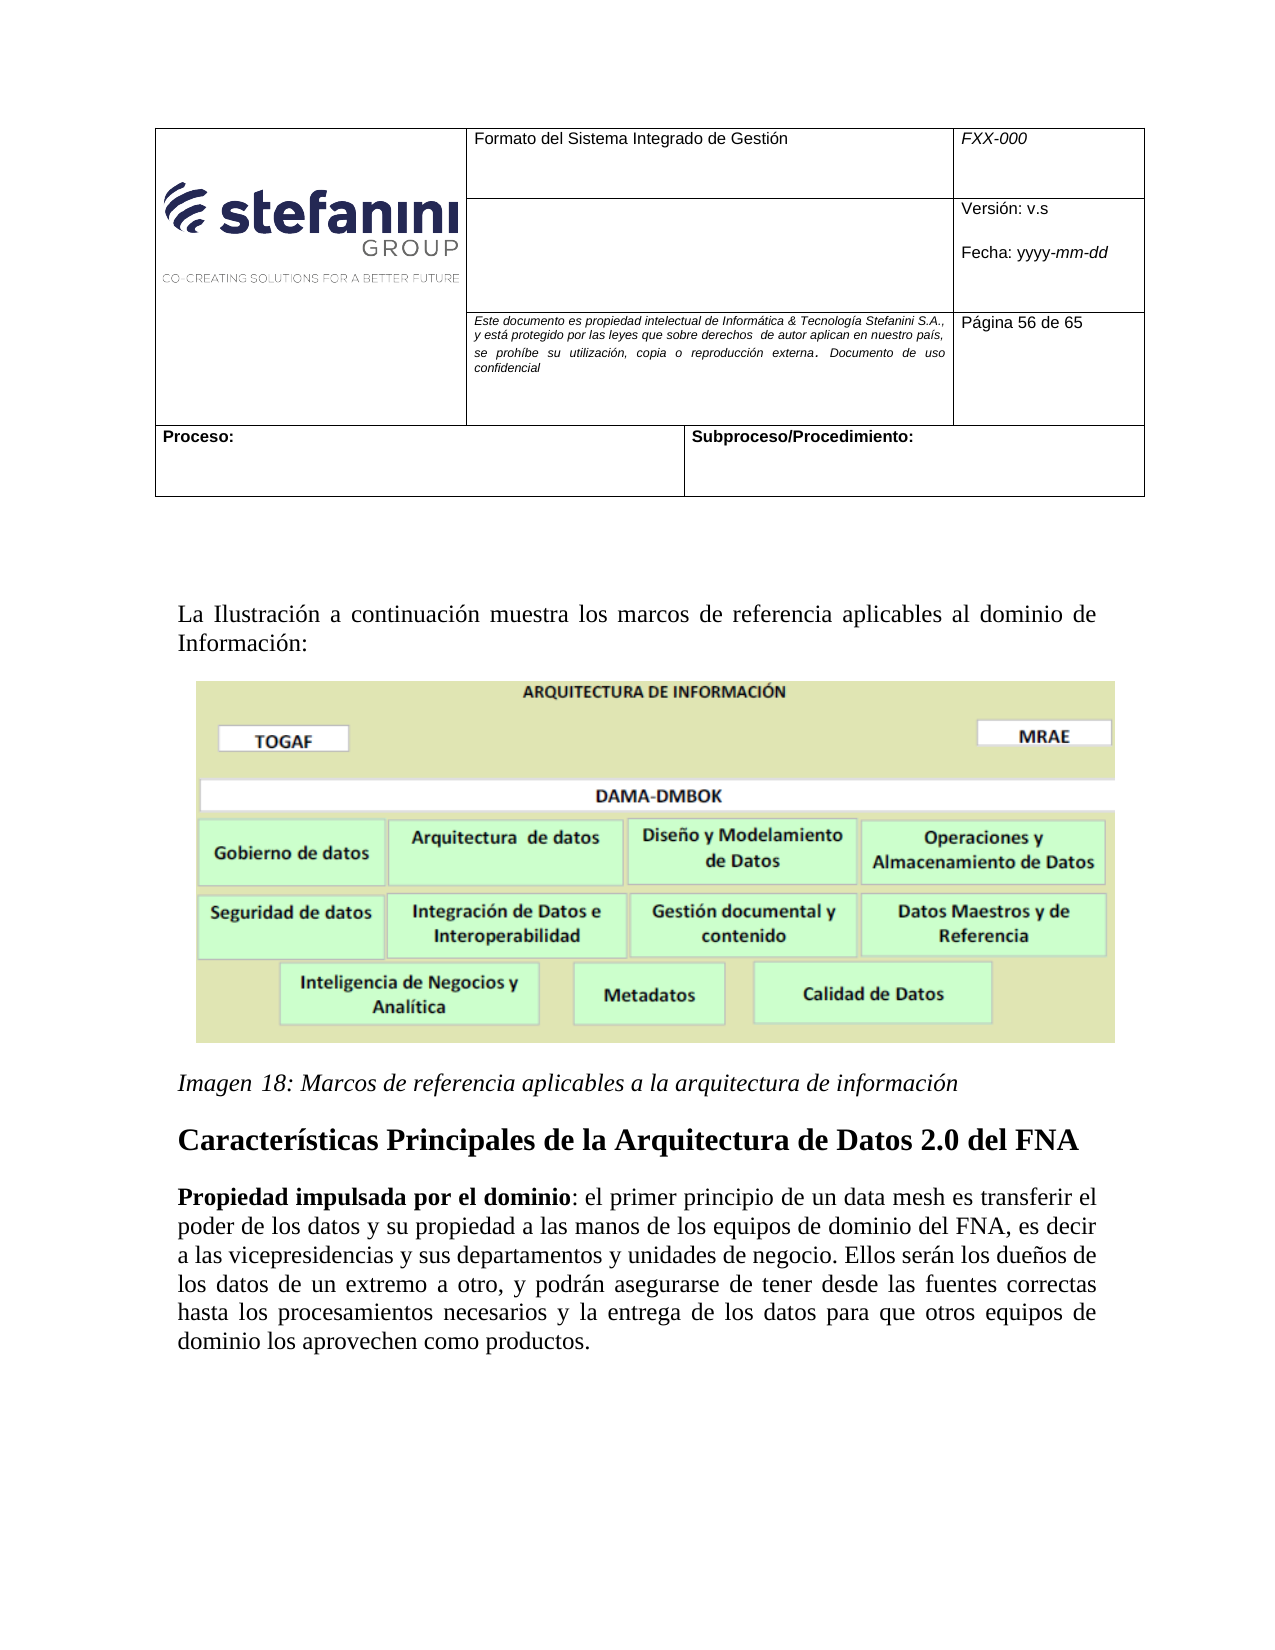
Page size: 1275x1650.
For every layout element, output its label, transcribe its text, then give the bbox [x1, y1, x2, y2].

subtitle Características Principales de la Arquitectura de Datos 2.0 del FNA [177, 1121, 1098, 1157]
text Propiedad impulsada por el dominio: el primer principio de un data mesh es transferir el poder de los datos y su propiedad a las manos de los equipos de dominio del FNA, es decir a las vicepresidencias y sus departamentos y unidades de negocio. Ellos serán los dueños de los datos de un extremo a otro, y podrán asegurarse de tener desde las fuentes correctas hasta los procesamientos necesarios y la entrega de los datos para que otros equipos de dominio los aprovechen como productos. [177, 1182, 1098, 1355]
text Imagen 18: Marcos de referencia aplicables a la arquitectura de información [177, 1068, 1098, 1096]
picture [162, 182, 460, 286]
text La Ilustración a continuación muestra los marcos de referencia aplicables al dominio de Información: [177, 599, 1098, 657]
picture [196, 681, 1115, 1043]
